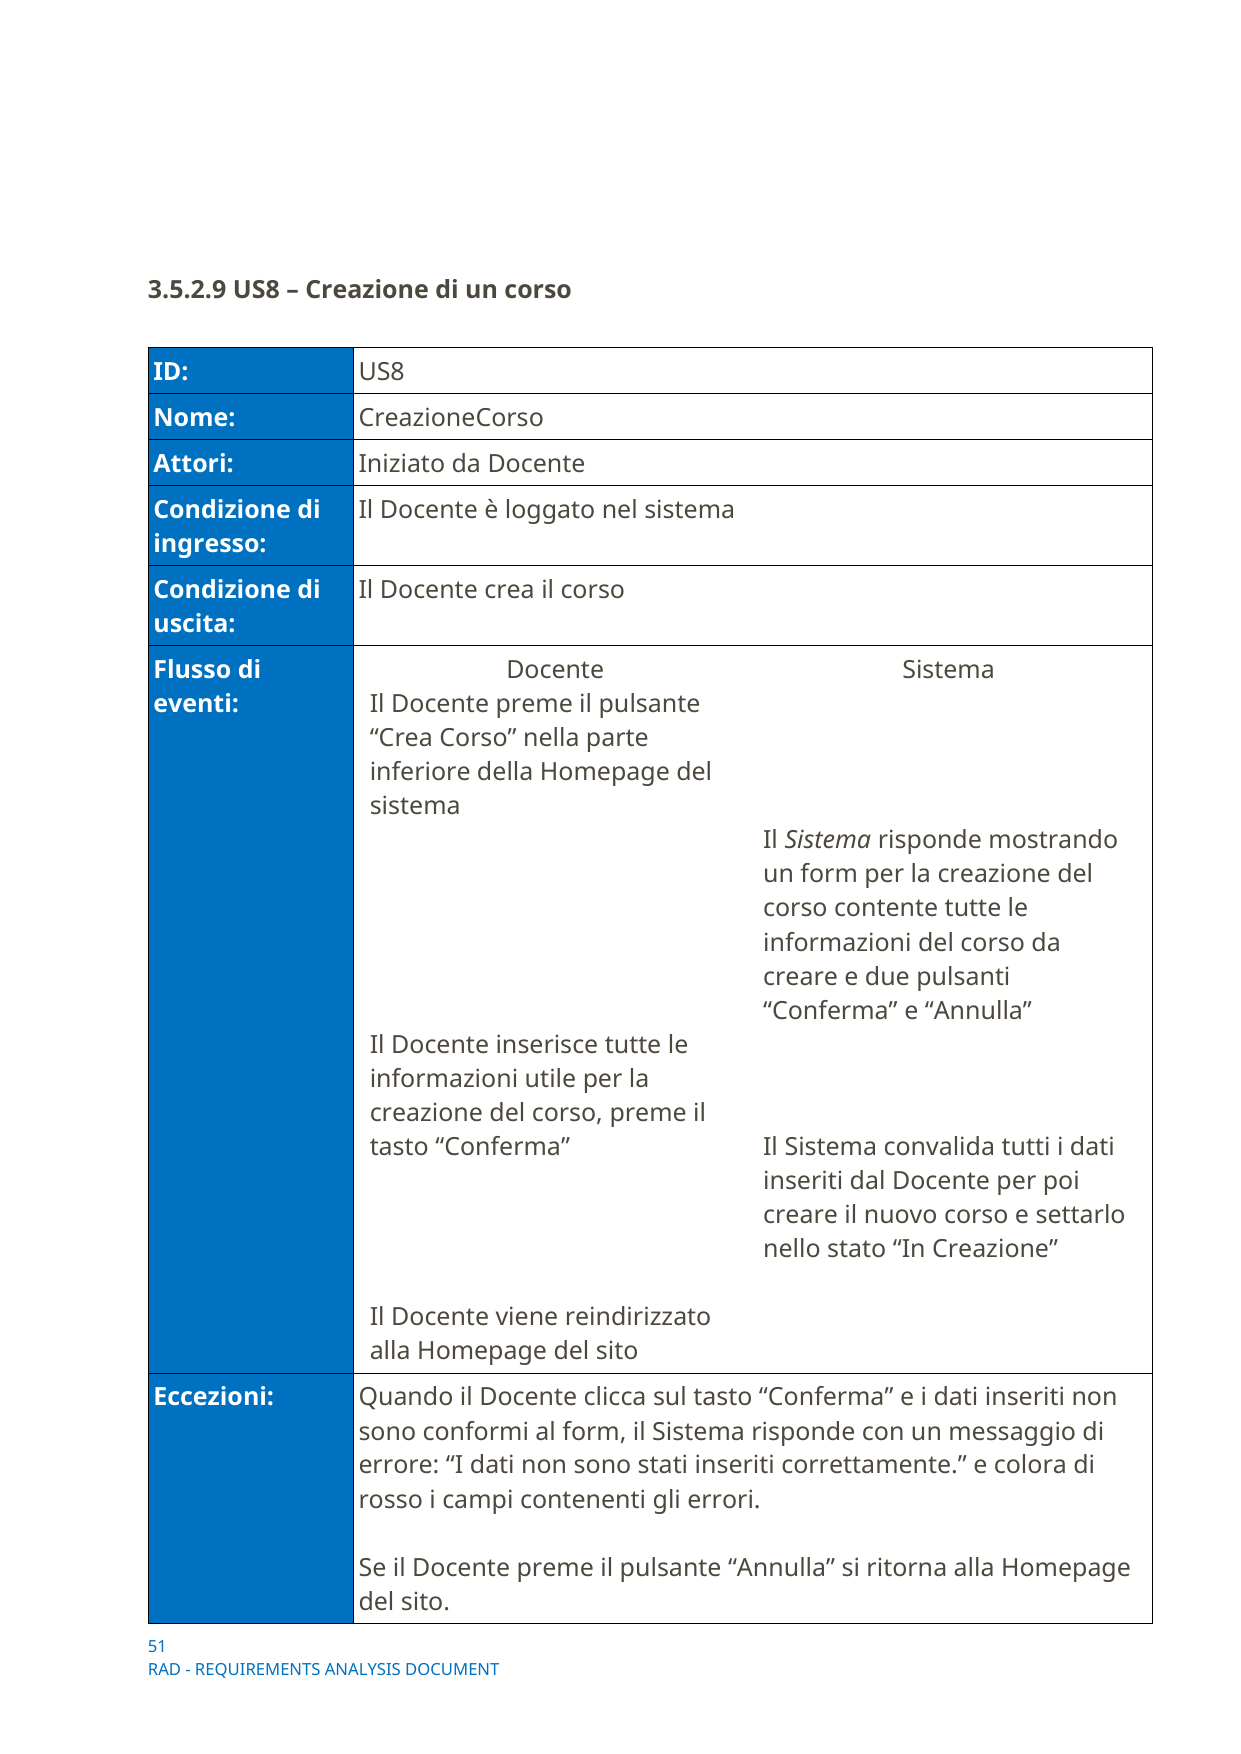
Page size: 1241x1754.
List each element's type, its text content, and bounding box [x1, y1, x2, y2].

text 3.5.2.9 US8 – Creazione di un corso [148, 271, 1092, 305]
table_cell CreazioneCorso [354, 394, 1152, 439]
table_cell Flusso di eventi: [149, 646, 353, 1373]
table_cell Nome: [149, 394, 353, 439]
table_cell Il Docente crea il corso [354, 566, 1152, 645]
table_cell Quando il Docente clicca sul tasto “Conferma” e i dati inseriti non sono conformi al form, il Sistema risponde con un messaggio di errore: “I dati non sono stati inseriti correttamente.” e colora di rosso i campi contenenti gli errori. Se il Docente preme il pulsante “Annulla” si ritorna alla Homepage del sito. [354, 1374, 1152, 1623]
table_cell Eccezioni: [149, 1374, 353, 1623]
table_cell Il Docente è loggato nel sistema [354, 486, 1152, 565]
table_cell Iniziato da Docente [354, 440, 1152, 485]
table_header US8 [354, 348, 1152, 393]
table_header ID: [149, 348, 353, 393]
table_cell Condizione di uscita: [149, 566, 353, 645]
table_cell Condizione di ingresso: [149, 486, 353, 565]
table_cell Attori: [149, 440, 353, 485]
table_cell [354, 646, 1152, 1373]
